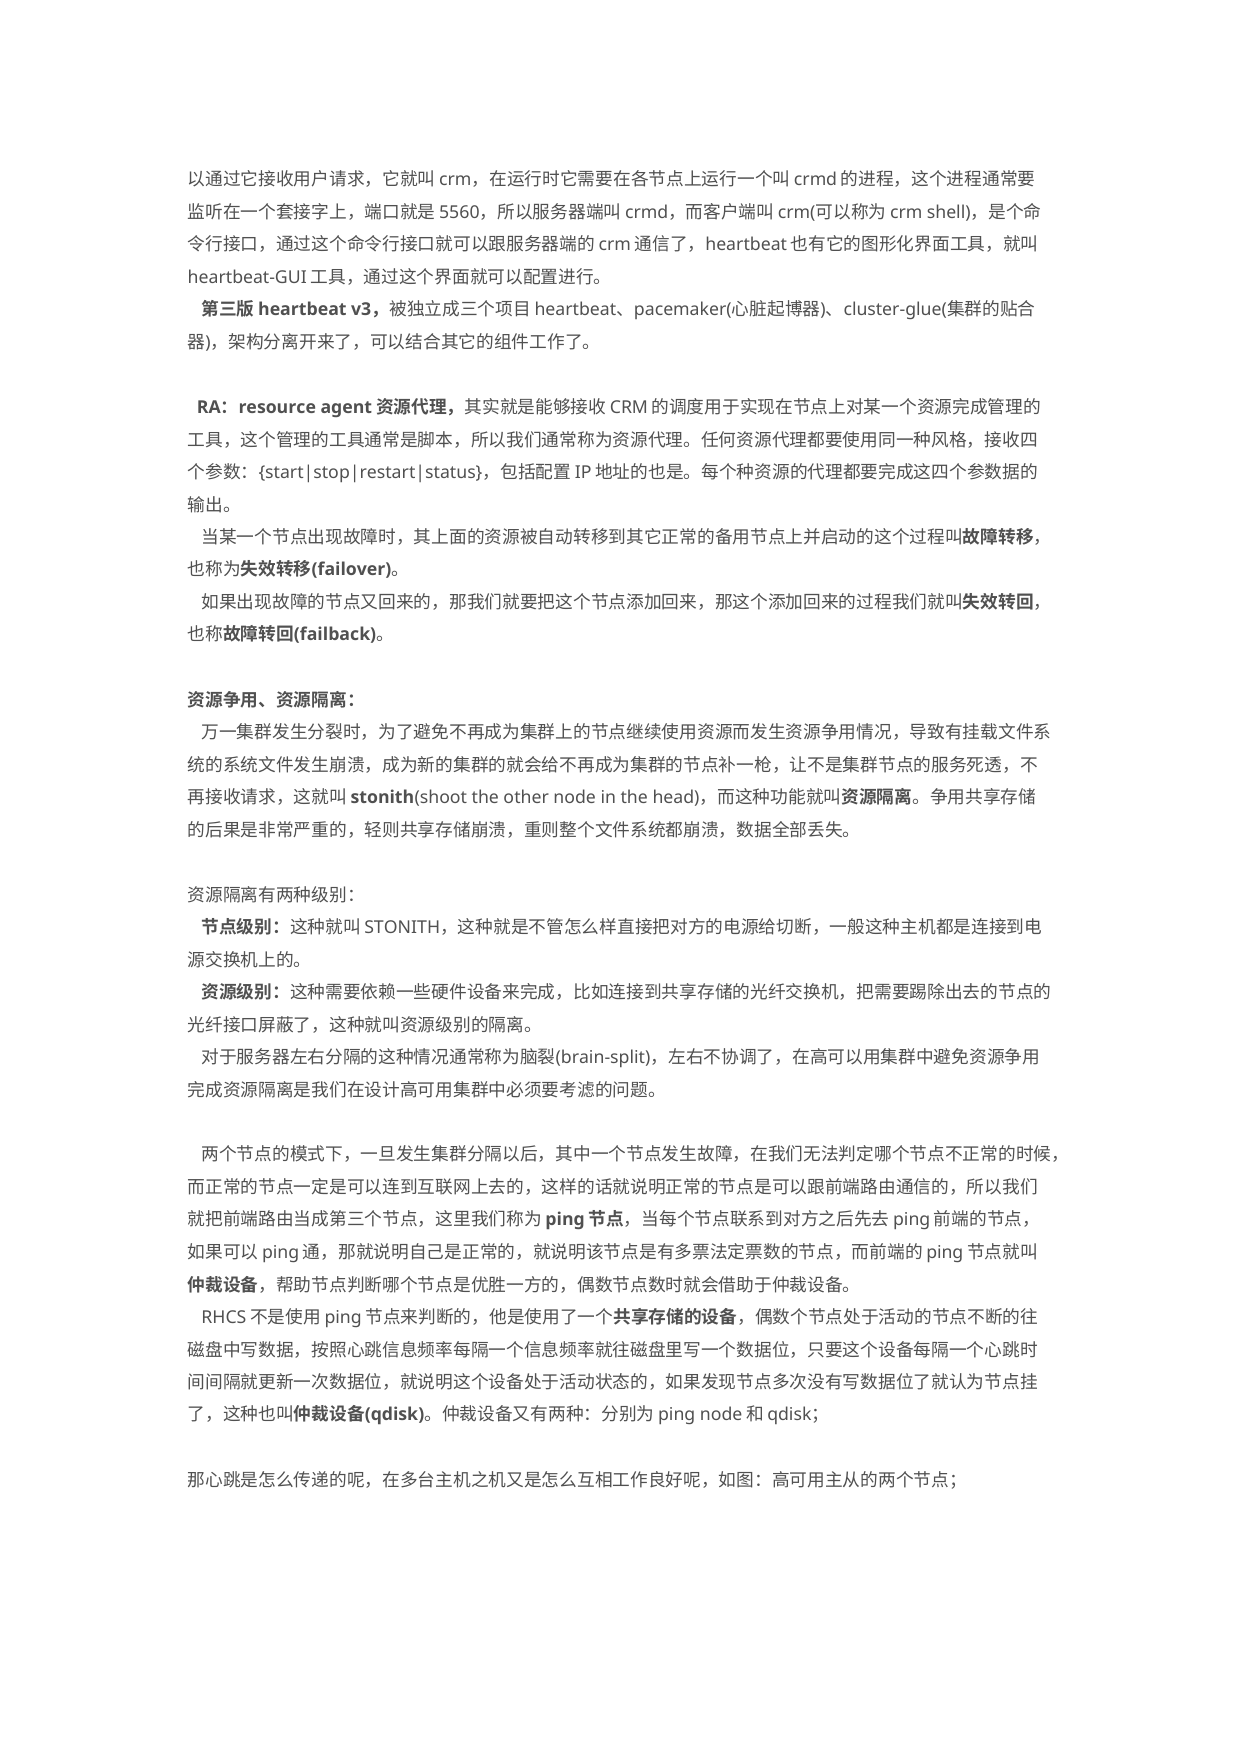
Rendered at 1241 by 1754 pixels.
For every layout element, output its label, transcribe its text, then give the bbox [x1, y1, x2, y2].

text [187, 162, 1053, 844]
text 资源隔离有两种级别： 节点级别：这种就叫STONITH，这种就是不管怎么样直接把对方的电源给切断，一般这种主机都是连接到电源交换机上的。 资源级别：这种需要依赖一些硬件设备来完成，比如连接到共享存储的光纤交换机，把需要踢除出去的节点的光纤接口屏蔽了，这种就叫资源级别的隔离。 对于服务器左右分隔的这种情况通常称为脑裂(brain-split)，左右不协调了，在高可以用集群中避免资源争用完成资源隔离是我们在设计高可用集群中必须要考滤的问题。 两个节点的模式下，一旦发生集群分隔以后，其中一个节点发生故障，在我们无法判定哪个节点不正常的时候，而正常的节点一定是可以连到互联网上去的，这样的话就说明正常的节点是可以跟前端路由通信的，所以我们就把前端路由当成第三个节点，这里我们称为ping节点，当每个节点联系到对方之后先去ping前端的节点，如果可以ping通，那就说明自己是正常的，就说明该节点是有多票法定票数的节点，而前端的ping节点就叫仲裁设备，帮助节点判断哪个节点是优胜一方的，偶数节点数时就会借助于仲裁设备。 RHCS不是使用ping节点来判断的，他是使用了一个共享存储的设备，偶数个节点处于活动的节点不断的往磁盘中写数据，按照心跳信息频率每隔一个信息频率就往磁盘里写一个数据位，只要这个设备每隔一个心跳时间间隔就更新一次数据位，就说明这个设备处于活动状态的，如果发现节点多次没有写数据位了就认为节点挂了，这种也叫仲裁设备(qdisk)。仲裁设备又有两种：分别为ping node和qdisk； 那心跳是怎么传递的呢，在多台主机之机又是怎么互相工作良好呢，如图：高可用主从的两个节点； [187, 844, 1053, 1494]
